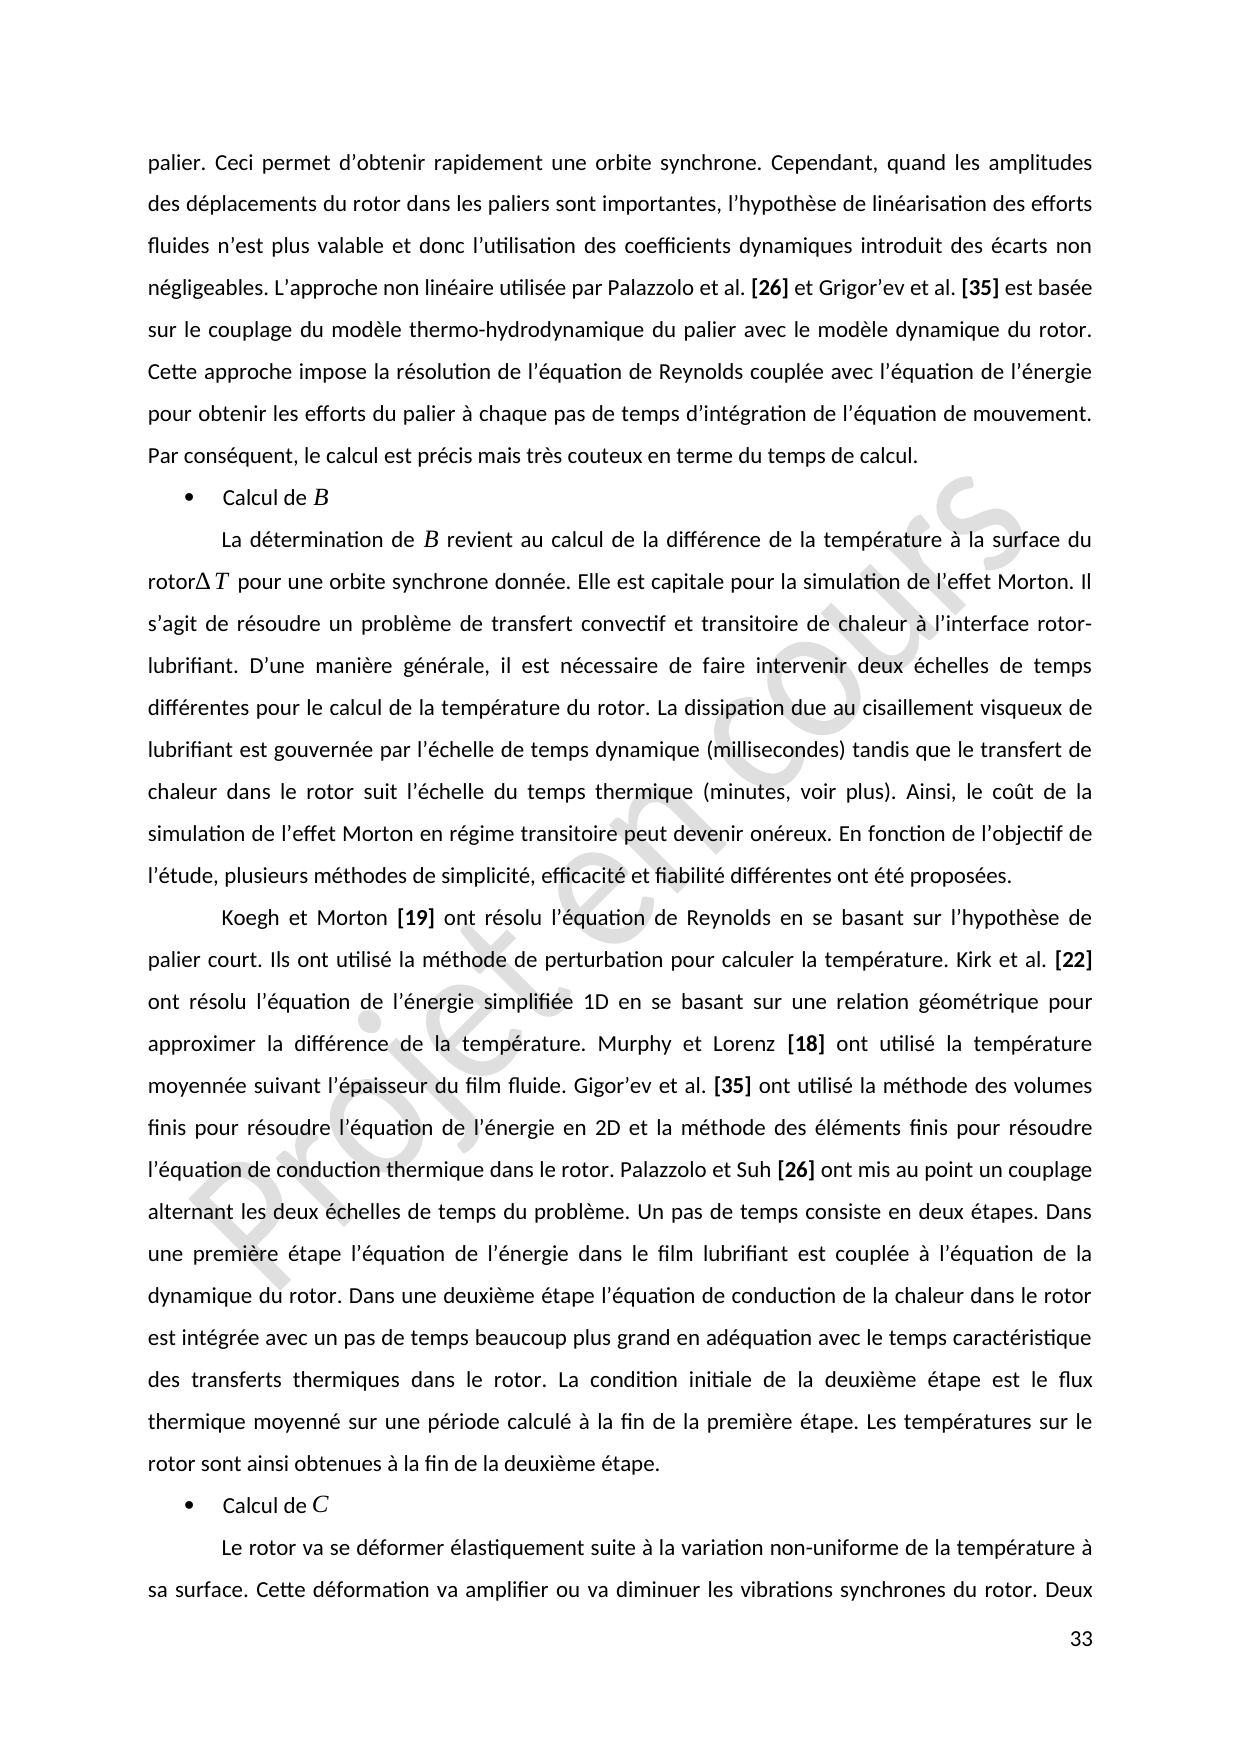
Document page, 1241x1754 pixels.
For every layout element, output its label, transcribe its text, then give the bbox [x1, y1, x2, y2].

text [148, 1533, 1093, 1603]
text La détermination de revient au calcul de la différence de la température à la surface du rotor pour une orbite synchrone donnée. Elle est capitale pour la simulation de l’effet Morton. Il s’agit de résoudre un problème de transfert convectif et transitoire de chaleur à l’interface rotor-lubrifiant. D’une manière générale, il est nécessaire de faire intervenir deux échelles de temps différentes pour le calcul de la température du rotor. La dissipation due au cisaillement visqueux de lubrifiant est gouvernée par l’échelle de temps dynamique (millisecondes) tandis que le transfert de chaleur dans le rotor suit l’échelle du temps thermique (minutes, voir plus). Ainsi, le coût de la simulation de l’effet Morton en régime transitoire peut devenir onéreux. En fonction de l’objectif de l’étude, plusieurs méthodes de simplicité, efficacité et fiabilité différentes ont été proposées. [148, 525, 1093, 889]
list Calcul de [185, 1491, 1093, 1519]
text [148, 148, 1093, 469]
list Calcul de [185, 483, 1093, 511]
text Koegh et Morton [19] ont résolu l’équation de Reynolds en se basant sur l’hypothèse de palier court. Ils ont utilisé la méthode de perturbation pour calculer la température. Kirk et al. [22] ont résolu l’équation de l’énergie simplifiée 1D en se basant sur une relation géométrique pour approximer la différence de la température. Murphy et Lorenz [18] ont utilisé la température moyennée suivant l’épaisseur du film fluide. Gigor’ev et al. [34] ont utilisé la méthode des volumes finis pour résoudre l’équation de l’énergie en 2D et la méthode des éléments finis pour résoudre l’équation de conduction thermique dans le rotor. Palazzolo et Suh [26] ont mis au point un couplage alternant les deux échelles de temps du problème. Un pas de temps consiste en deux étapes. Dans une première étape l’équation de l’énergie dans le film lubrifiant est couplée à l’équation de la dynamique du rotor. Dans une deuxième étape l’équation de conduction de la chaleur dans le rotor est intégrée avec un pas de temps beaucoup plus grand en adéquation avec le temps caractéristique des transferts thermiques dans le rotor. La condition initiale de la deuxième étape est le flux thermique moyenné sur une période calculé à la fin de la première étape. Les températures sur le rotor sont ainsi obtenues à la fin de la deuxième étape. [148, 903, 1093, 1477]
